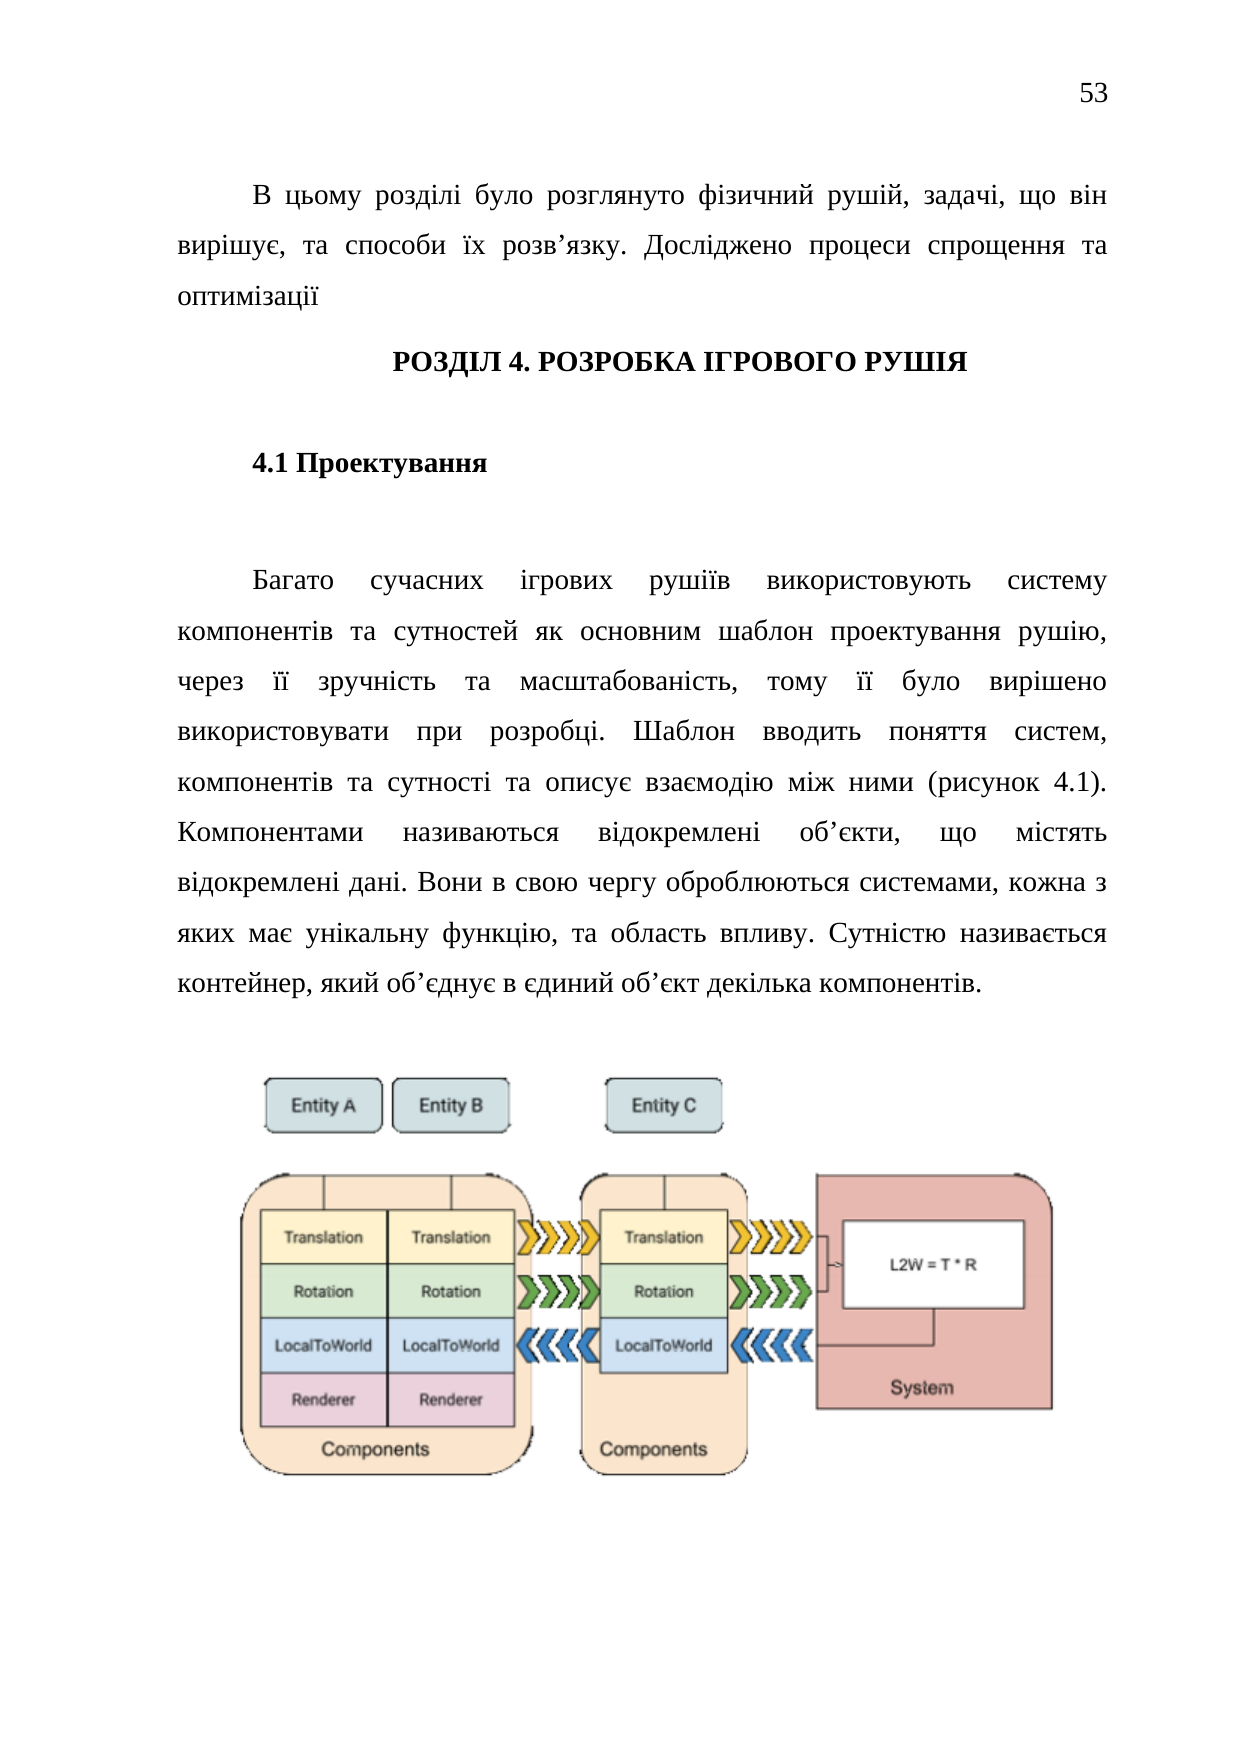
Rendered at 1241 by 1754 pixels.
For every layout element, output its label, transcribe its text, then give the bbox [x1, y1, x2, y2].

text 4.1 Проектування [177, 445, 1108, 479]
text РОЗДІЛ 4. РОЗРОБКА ІГРОВОГО РУШІЯ [177, 344, 1108, 378]
picture [235, 1063, 1064, 1486]
text В цьому розділі було розглянуто фізичний рушій, задачі, що він вирішує, та способи їх розв’язку. Досліджено процеси спрощення та оптимізації [177, 177, 1108, 311]
text Багато сучасних ігрових рушіїв використовують систему компонентів та сутностей як основним шаблон проектування рушію, через її зручність та масштабованість, тому її було вирішено використовувати при розробці. Шаблон вводить поняття систем, компонентів та сутності та описує взаємодію між ними (рисунок 4.1). Компонентами називаються відокремлені об’єкти, що містять відокремлені дані. Вони в свою чергу оброблюються системами, кожна з яких має унікальну функцію, та область впливу. Сутністю називається контейнер, який об’єднує в єдиний об’єкт декілька компонентів. [177, 562, 1108, 998]
